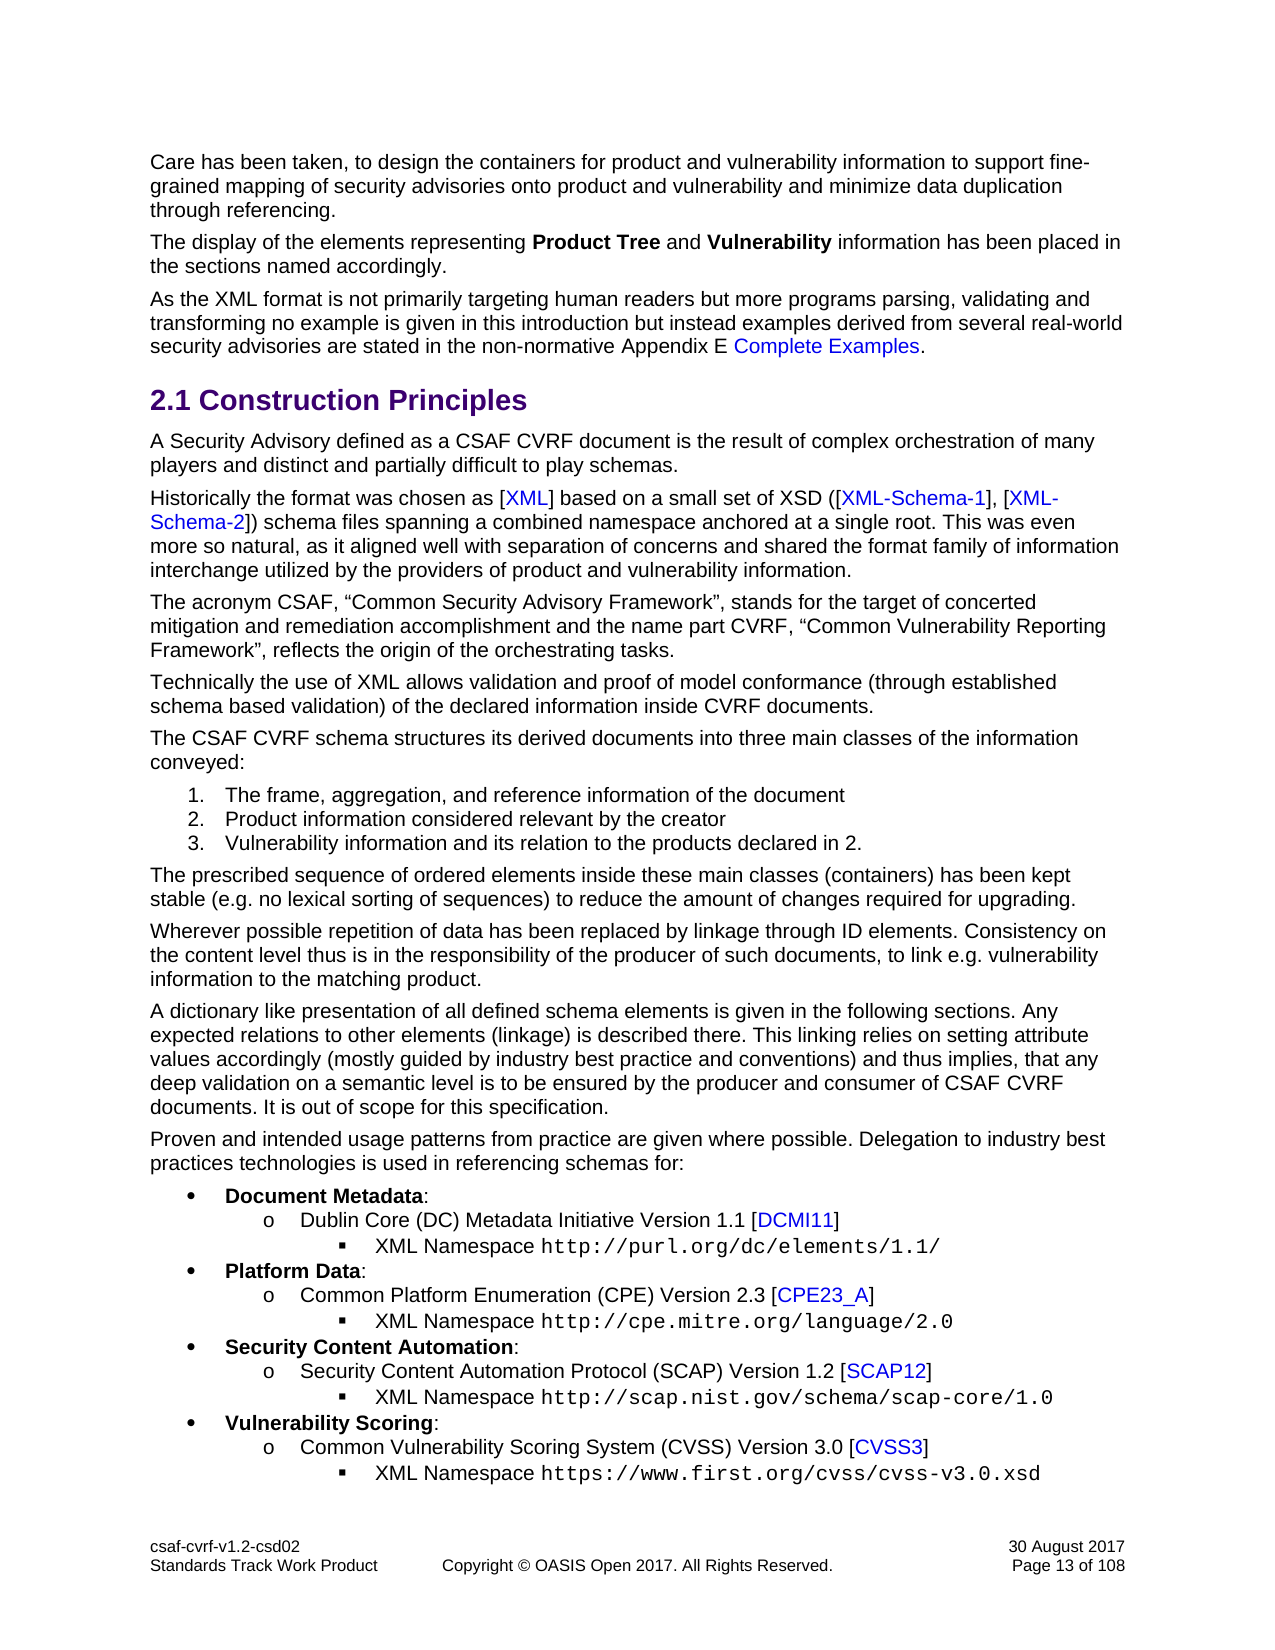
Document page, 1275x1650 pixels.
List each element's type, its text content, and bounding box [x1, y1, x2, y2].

list XML Namespace http://scap.nist.gov/schema/scap-core/1.0 [337, 1385, 1125, 1411]
text Care has been taken, to design the containers for product and vulnerability information to support fine-grained mapping of security advisories onto product and vulnerability and minimize data duplication through referencing. [150, 150, 1125, 222]
list Common Platform Enumeration (CPE) Version 2.3 [CPE23_A] [262, 1283, 1125, 1309]
list The frame, aggregation, and reference information of the document [187, 782, 1125, 806]
list XML Namespace http://purl.org/dc/elements/1.1/ [337, 1233, 1125, 1259]
list Platform Data: [187, 1259, 1125, 1283]
list Vulnerability Scoring: [187, 1411, 1125, 1435]
list Common Vulnerability Scoring System (CVSS) Version 3.0 [CVSS3] [262, 1435, 1125, 1461]
text Wherever possible repetition of data has been replaced by linkage through ID elements. Consistency on the content level thus is in the responsibility of the producer of such documents, to link e.g. vulnerability information to the matching product. [150, 919, 1125, 991]
list Dublin Core (DC) Metadata Initiative Version 1.1 [DCMI11] [262, 1208, 1125, 1233]
list Document Metadata: [187, 1183, 1125, 1208]
list Vulnerability information and its relation to the products declared in 2. [187, 830, 1125, 854]
text Proven and intended usage patterns from practice are given where possible. Delegation to industry best practices technologies is used in referencing schemas for: [150, 1127, 1125, 1175]
text A dictionary like presentation of all defined schema elements is given in the following sections. Any expected relations to other elements (linkage) is described there. This linking relies on setting attribute values accordingly (mostly guided by industry best practice and conventions) and thus implies, that any deep validation on a semantic level is to be ensured by the producer and consumer of CSAF CVRF documents. It is out of scope for this specification. [150, 999, 1125, 1119]
subtitle Construction Principles [150, 383, 1125, 417]
text A Security Advisory defined as a CSAF CVRF document is the result of complex orchestration of many players and distinct and partially difficult to play schemas. [150, 429, 1125, 477]
text The display of the elements representing Product Tree and Vulnerability information has been placed in the sections named accordingly. [150, 230, 1125, 278]
text The CSAF CVRF schema structures its derived documents into three main classes of the information conveyed: [150, 726, 1125, 774]
list Product information considered relevant by the creator [187, 806, 1125, 830]
text The acronym CSAF, “Common Security Advisory Framework”, stands for the target of concerted mitigation and remediation accomplishment and the name part CVRF, “Common Vulnerability Reporting Framework”, reflects the origin of the orchestrating tasks. [150, 590, 1125, 662]
text The prescribed sequence of ordered elements inside these main classes (containers) has been kept stable (e.g. no lexical sorting of sequences) to reduce the amount of changes required for upgrading. [150, 863, 1125, 911]
text As the XML format is not primarily targeting human readers but more programs parsing, validating and transforming no example is given in this introduction but instead examples derived from several real-world security advisories are stated in the non-normative Appendix E Complete Examples. [150, 286, 1125, 358]
list Security Content Automation: [187, 1335, 1125, 1359]
list Security Content Automation Protocol (SCAP) Version 1.2 [SCAP12] [262, 1359, 1125, 1385]
list XML Namespace http://cpe.mitre.org/language/2.0 [337, 1309, 1125, 1335]
list XML Namespace https://www.first.org/cvss/cvss-v3.0.xsd [337, 1461, 1125, 1486]
text Historically the format was chosen as [XML] based on a small set of XSD ([XML-Schema-1], [XML-Schema-2]) schema files spanning a combined namespace anchored at a single root. This was even more so natural, as it aligned well with separation of concerns and shared the format family of information interchange utilized by the providers of product and vulnerability information. [150, 486, 1125, 581]
text Technically the use of XML allows validation and proof of model conformance (through established schema based validation) of the declared information inside CVRF documents. [150, 670, 1125, 718]
